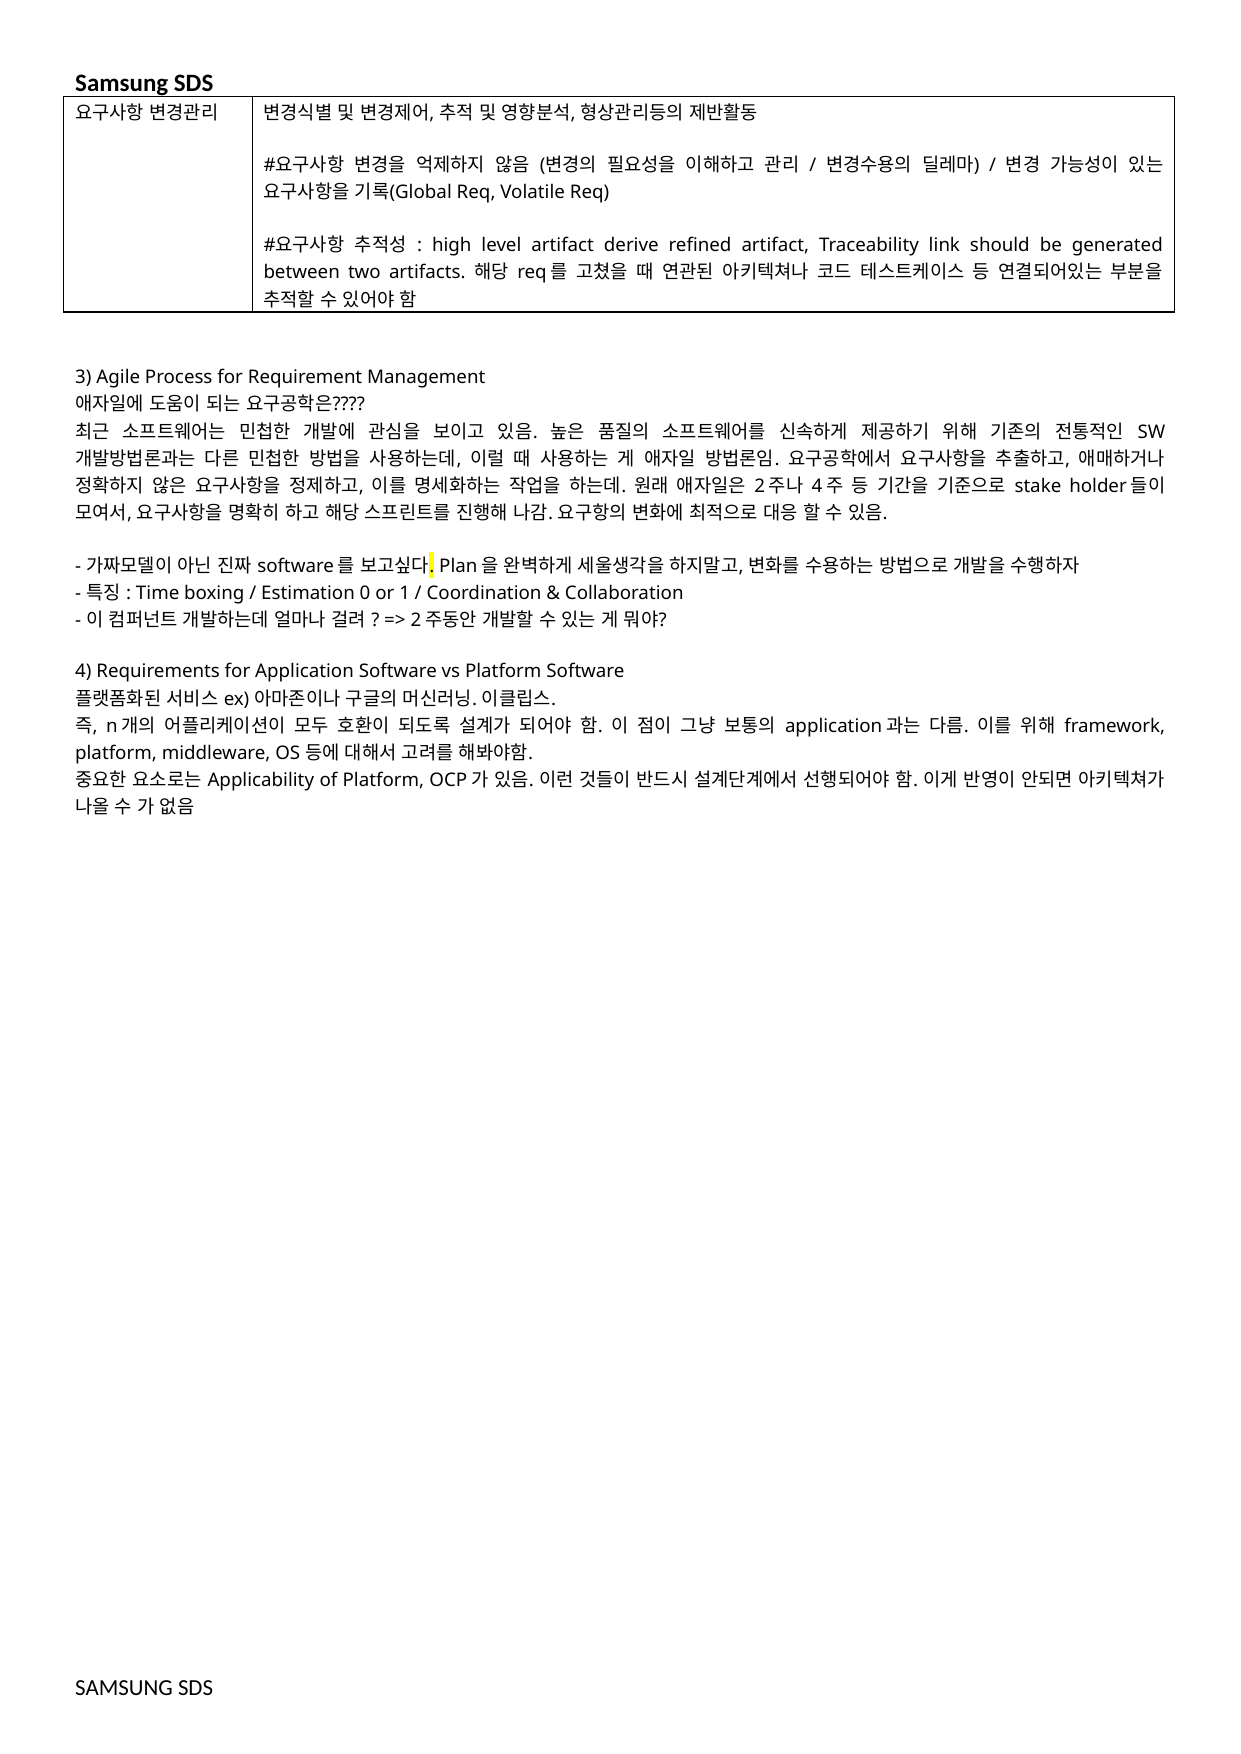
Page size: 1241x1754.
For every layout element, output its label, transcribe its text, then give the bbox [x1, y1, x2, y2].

text 플랫폼화된 서비스 ex) 아마존이나 구글의 머신러닝. 이클립스. [75, 683, 1165, 710]
text - 특징 : Time boxing / Estimation 0 or 1 / Coordination & Collaboration [75, 578, 1165, 605]
text 3) Agile Process for Requirement Management [75, 363, 1165, 389]
text 즉, n개의 어플리케이션이 모두 호환이 되도록 설계가 되어야 함. 이 점이 그냥 보통의 application과는 다름. 이를 위해 framework, platform, middleware, OS 등에 대해서 고려를 해봐야함. [75, 710, 1165, 765]
table_cell 변경식별 및 변경제어, 추적 및 영향분석, 형상관리등의 제반활동 #요구사항 변경을 억제하지 않음 (변경의 필요성을 이해하고 관리 / 변경수용의 딜레마) / 변경 가능성이 있는 요구사항을 기록(Global Req, Volatile Req) #요구사항 추적성 : high level artifact derive refined artifact, Traceability link should be generated between two artifacts. 해당 req를 고쳤을 때 연관된 아키텍쳐나 코드 테스트케이스 등 연결되어있는 부분을 추적할 수 있어야 함 [253, 97, 1174, 311]
text - 가짜모델이 아닌 진짜 software를 보고싶다. Plan을 완벽하게 세울생각을 하지말고, 변화를 수용하는 방법으로 개발을 수행하자 [75, 551, 1165, 578]
table_cell 요구사항 변경관리 [64, 97, 252, 311]
text 중요한 요소로는 Applicability of Platform, OCP가 있음. 이런 것들이 반드시 설계단계에서 선행되어야 함. 이게 반영이 안되면 아키텍쳐가 나올 수 가 없음 [75, 765, 1165, 819]
text 애자일에 도움이 되는 요구공학은???? [75, 389, 1165, 416]
text 최근 소프트웨어는 민첩한 개발에 관심을 보이고 있음. 높은 품질의 소프트웨어를 신속하게 제공하기 위해 기존의 전통적인 SW개발방법론과는 다른 민첩한 방법을 사용하는데, 이럴 때 사용하는 게 애자일 방법론임. 요구공학에서 요구사항을 추출하고, 애매하거나 정확하지 않은 요구사항을 정제하고, 이를 명세화하는 작업을 하는데. 원래 애자일은 2주나 4주 등 기간을 기준으로 stake holder들이 모여서, 요구사항을 명확히 하고 해당 스프린트를 진행해 나감. 요구항의 변화에 최적으로 대응 할 수 있음. [75, 416, 1165, 525]
text - 이 컴퍼넌트 개발하는데 얼마나 걸려 ? => 2주동안 개발할 수 있는 게 뭐야? [75, 605, 1165, 632]
text 4) Requirements for Application Software vs Platform Software [75, 658, 1165, 683]
